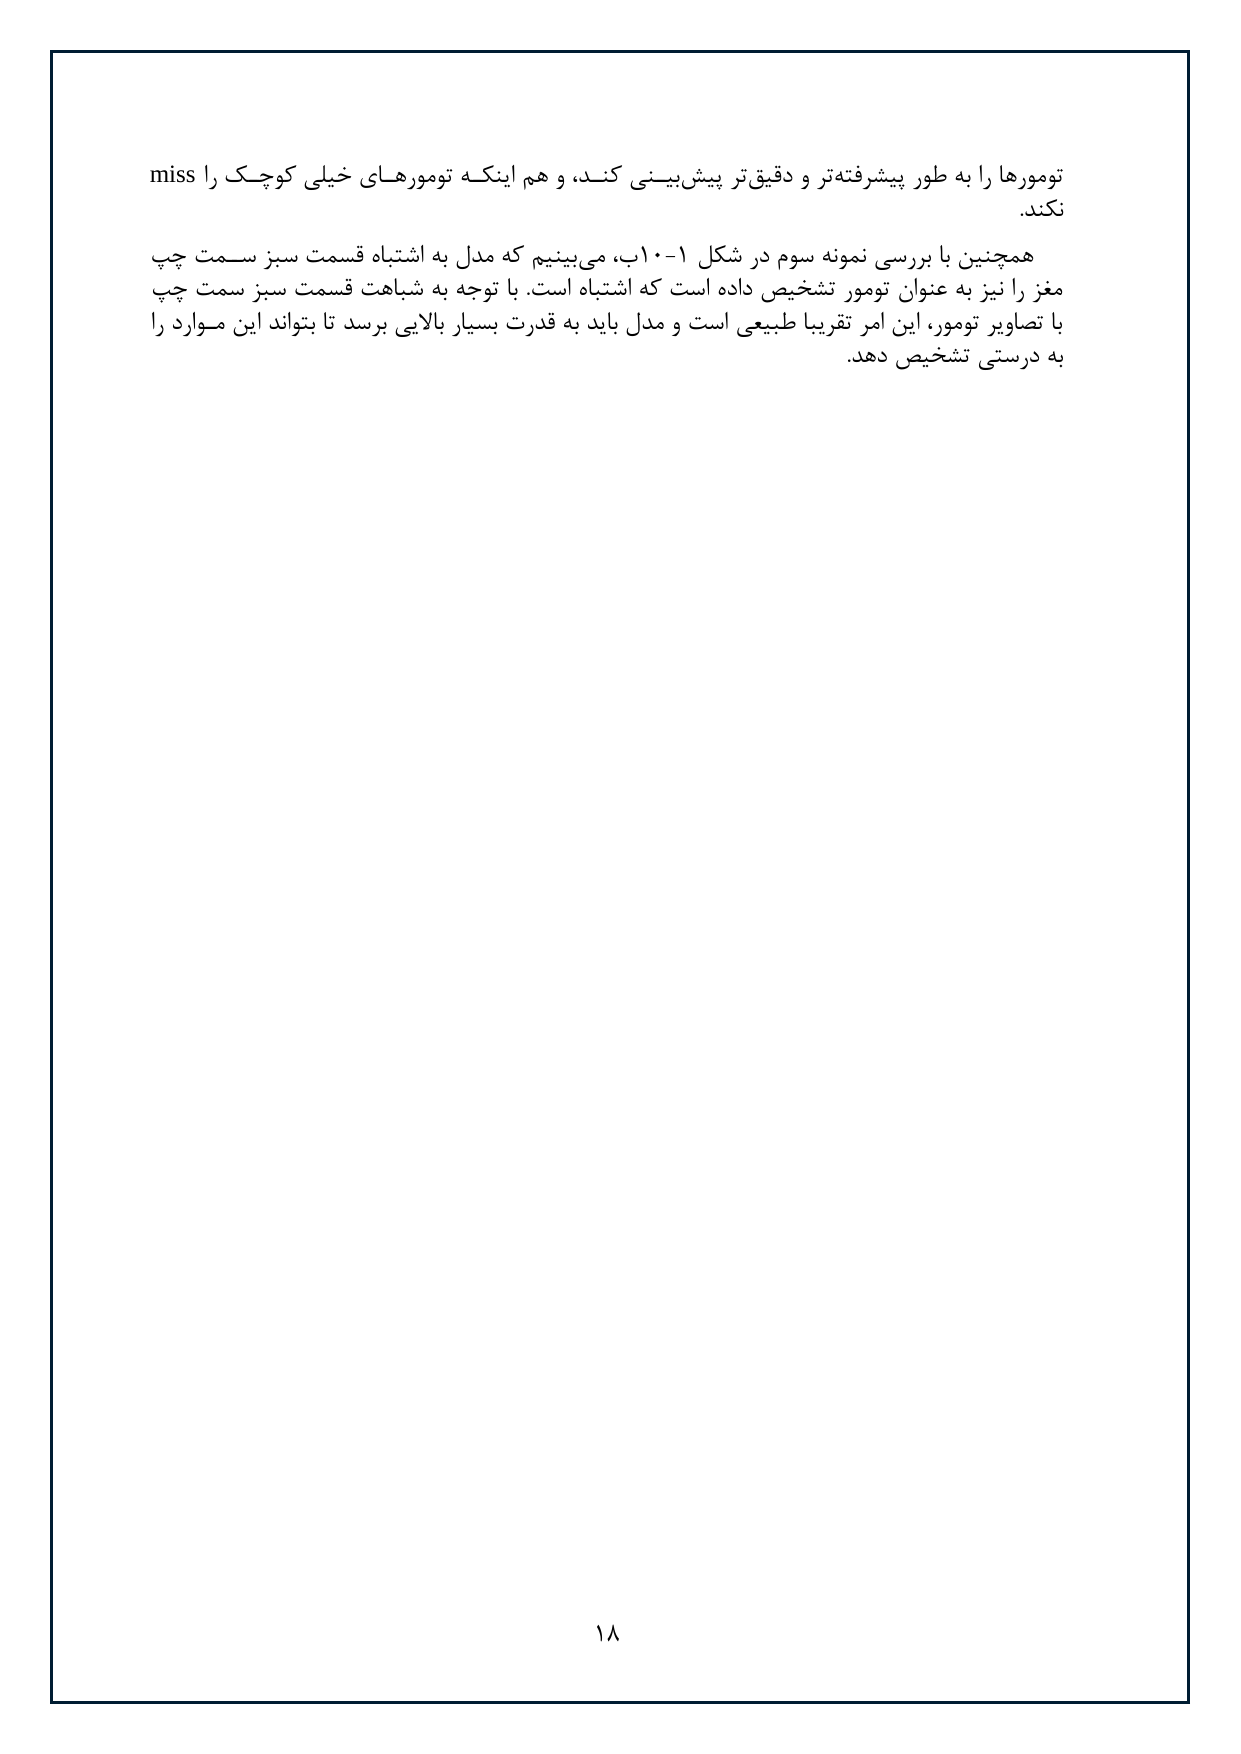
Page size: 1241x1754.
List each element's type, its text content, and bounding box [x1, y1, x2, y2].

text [150, 159, 1063, 226]
text همچنین با بررسی نمونه سوم در شکل 1-10ب، می‌بینیم که مدل به اشتباه قسمت سبز سمت چپ مغز را نیز به عنوان تومور تشخیص داده است که اشتباه است. با توجه به شباهت قسمت سبز سمت چپ با تصاویر تومور، این امر تقریبا طبیعی است و مدل باید به قدرت بسیار بالایی برسد تا بتواند این موارد را به درستی تشخیص دهد. [150, 243, 1063, 373]
